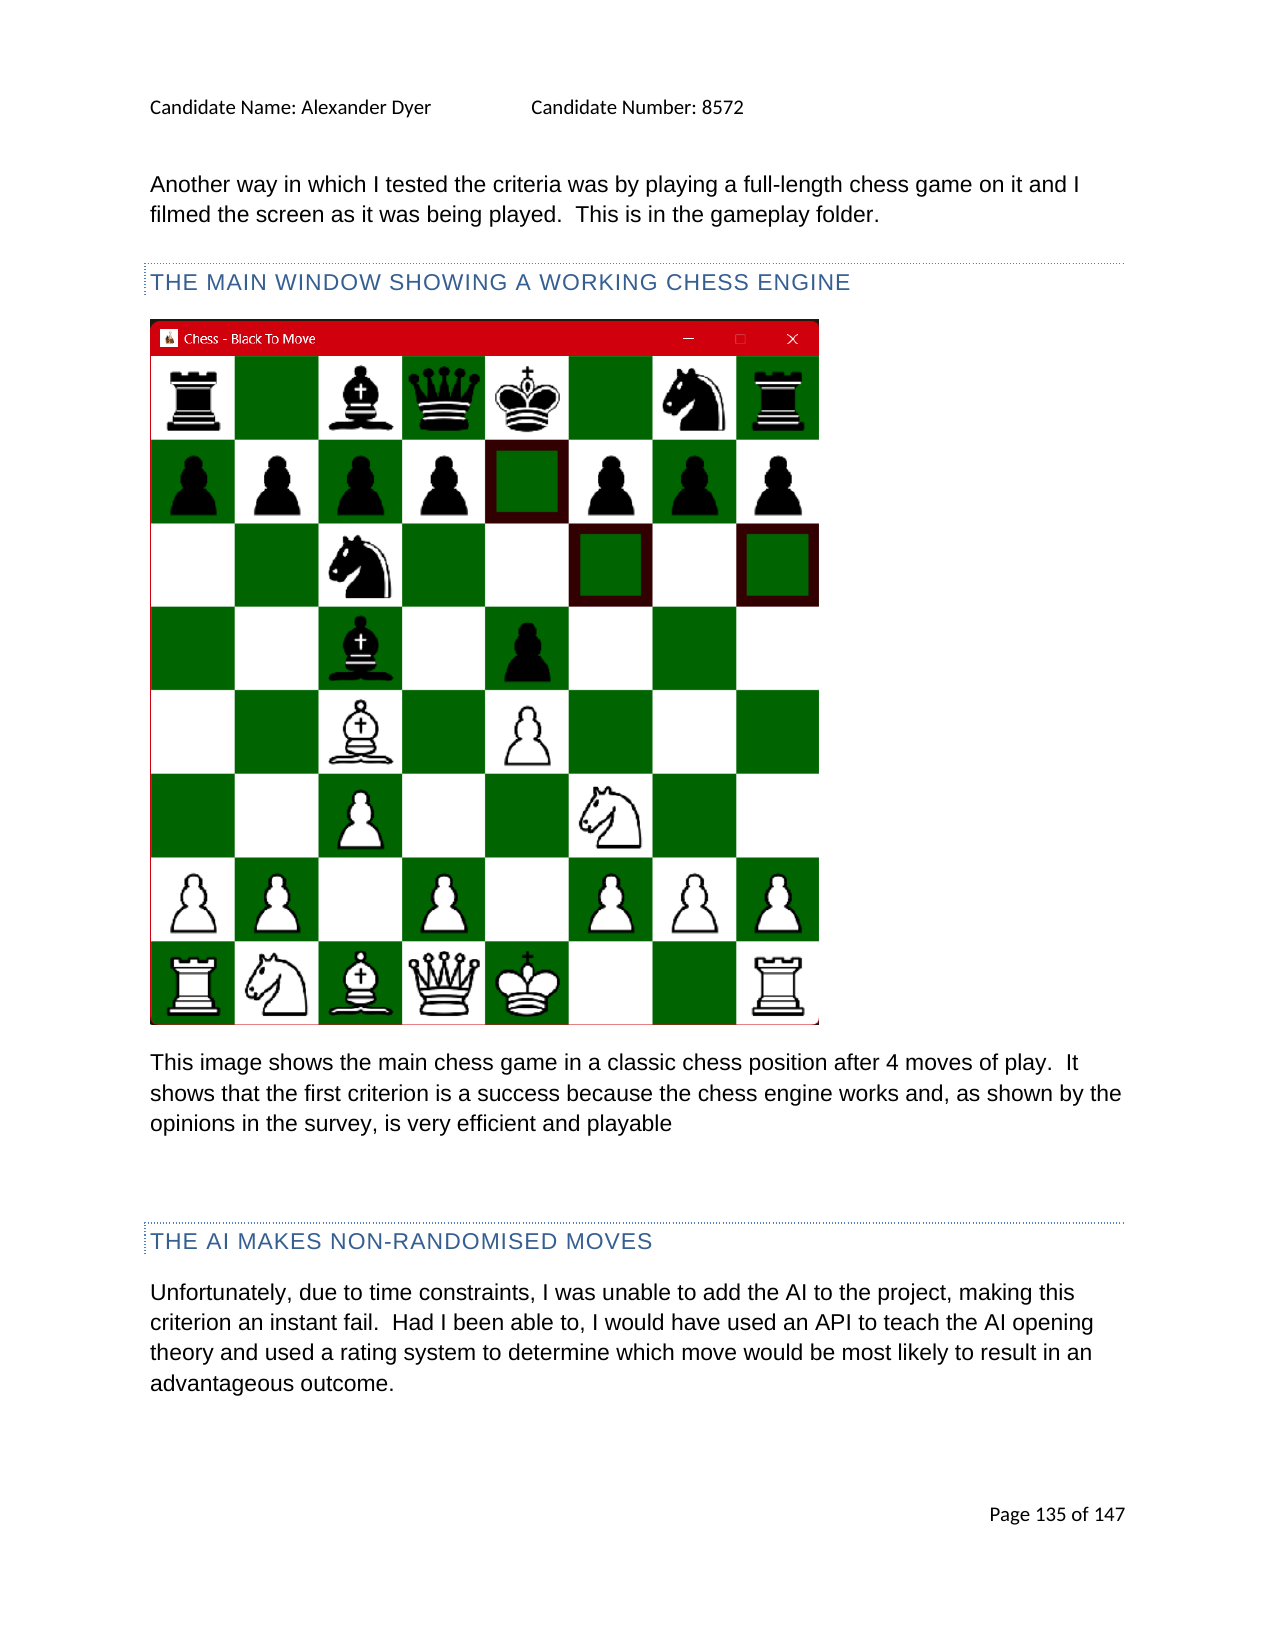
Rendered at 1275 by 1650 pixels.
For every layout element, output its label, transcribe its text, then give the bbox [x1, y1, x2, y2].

text Another way in which I tested the criteria was by playing a full-length chess game on it and I filmed the screen as it was being played. This is in the gameplay folder. [150, 171, 1125, 228]
text This image shows the main chess game in a classic chess position after 4 moves of play. It shows that the first criterion is a success because the chess engine works and, as shown by the opinions in the survey, is very efficient and playable [150, 1049, 1125, 1136]
text Unfortunately, due to time constraints, I was unable to add the AI to the project, making this criterion an instant fail. Had I been able to, I would have used an API to teach the AI opening theory and used a rating system to determine which move would be most likely to result in an advantageous outcome. [150, 1279, 1125, 1396]
picture [150, 319, 819, 1025]
subtitle The Main Window showing a Working CHess Engine [144, 263, 1125, 295]
subtitle The AI makes Non-Randomised Moves [144, 1222, 1125, 1254]
